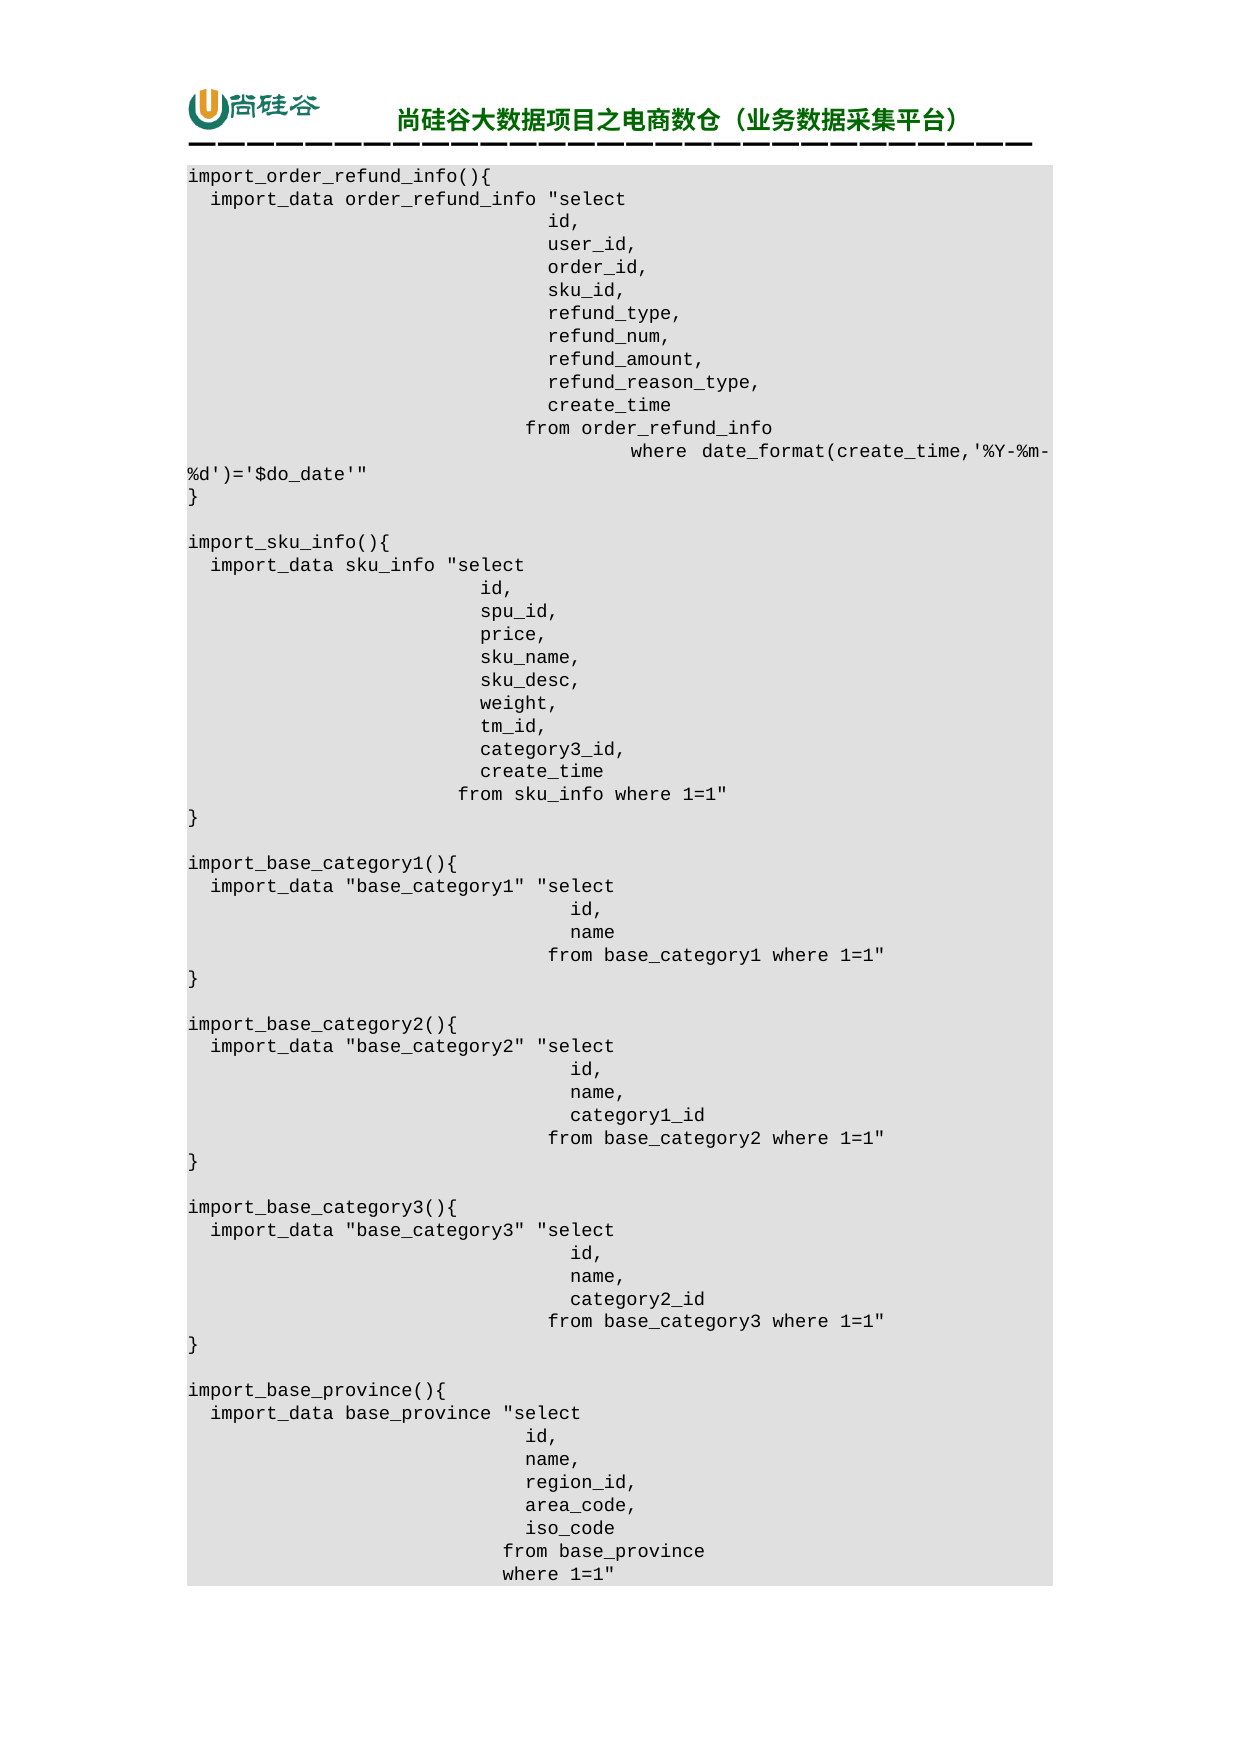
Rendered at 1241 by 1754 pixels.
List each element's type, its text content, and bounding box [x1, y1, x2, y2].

text from base_category1 where 1=1" [187, 944, 1053, 967]
text weight, [187, 692, 1053, 715]
text import_data sku_info "select [187, 554, 1053, 577]
text id, [187, 1058, 1053, 1081]
text create_time [187, 394, 1053, 417]
text where 1=1" [187, 1563, 1053, 1586]
text category3_id, [187, 738, 1053, 761]
text spu_id, [187, 600, 1053, 623]
text id, [187, 211, 1053, 233]
text import_data "base_category3" "select [187, 1219, 1053, 1242]
text import_data order_refund_info "select [187, 188, 1053, 211]
text } [187, 1150, 1053, 1173]
picture [187, 88, 320, 130]
text sku_id, [187, 279, 1053, 302]
text import_order_refund_info(){ [187, 165, 1053, 188]
text import_data base_province "select [187, 1402, 1053, 1425]
text name, [187, 1448, 1053, 1471]
text import_data "base_category1" "select [187, 875, 1053, 898]
text iso_code [187, 1517, 1053, 1540]
text import_sku_info(){ [187, 531, 1053, 554]
text refund_type, [187, 302, 1053, 325]
text sku_desc, [187, 669, 1053, 692]
text category1_id [187, 1104, 1053, 1127]
text } [187, 806, 1053, 829]
text name, [187, 1265, 1053, 1288]
text from sku_info where 1=1" [187, 783, 1053, 806]
text from base_category3 where 1=1" [187, 1311, 1053, 1333]
text category2_id [187, 1288, 1053, 1311]
text import_data "base_category2" "select [187, 1036, 1053, 1058]
text import_base_category1(){ [187, 852, 1053, 875]
text name, [187, 1081, 1053, 1104]
text } [187, 486, 1053, 508]
text } [187, 1333, 1053, 1356]
text order_id, [187, 256, 1053, 279]
text id, [187, 1425, 1053, 1448]
text id, [187, 898, 1053, 921]
text refund_num, [187, 325, 1053, 348]
text import_base_category3(){ [187, 1196, 1053, 1219]
text from base_province [187, 1540, 1053, 1563]
text tm_id, [187, 715, 1053, 738]
text import_base_category2(){ [187, 1013, 1053, 1036]
text where date_format(create_time,'%Y-%m-%d')='$do_date'" [187, 440, 1053, 486]
text from base_category2 where 1=1" [187, 1127, 1053, 1150]
text price, [187, 623, 1053, 646]
text sku_name, [187, 646, 1053, 669]
text user_id, [187, 233, 1053, 256]
text refund_reason_type, [187, 371, 1053, 394]
text import_base_province(){ [187, 1379, 1053, 1402]
text id, [187, 577, 1053, 600]
text from order_refund_info [187, 417, 1053, 440]
text area_code, [187, 1494, 1053, 1517]
text refund_amount, [187, 348, 1053, 371]
text region_id, [187, 1471, 1053, 1494]
text create_time [187, 761, 1053, 783]
text id, [187, 1242, 1053, 1265]
text name [187, 921, 1053, 944]
text } [187, 967, 1053, 990]
